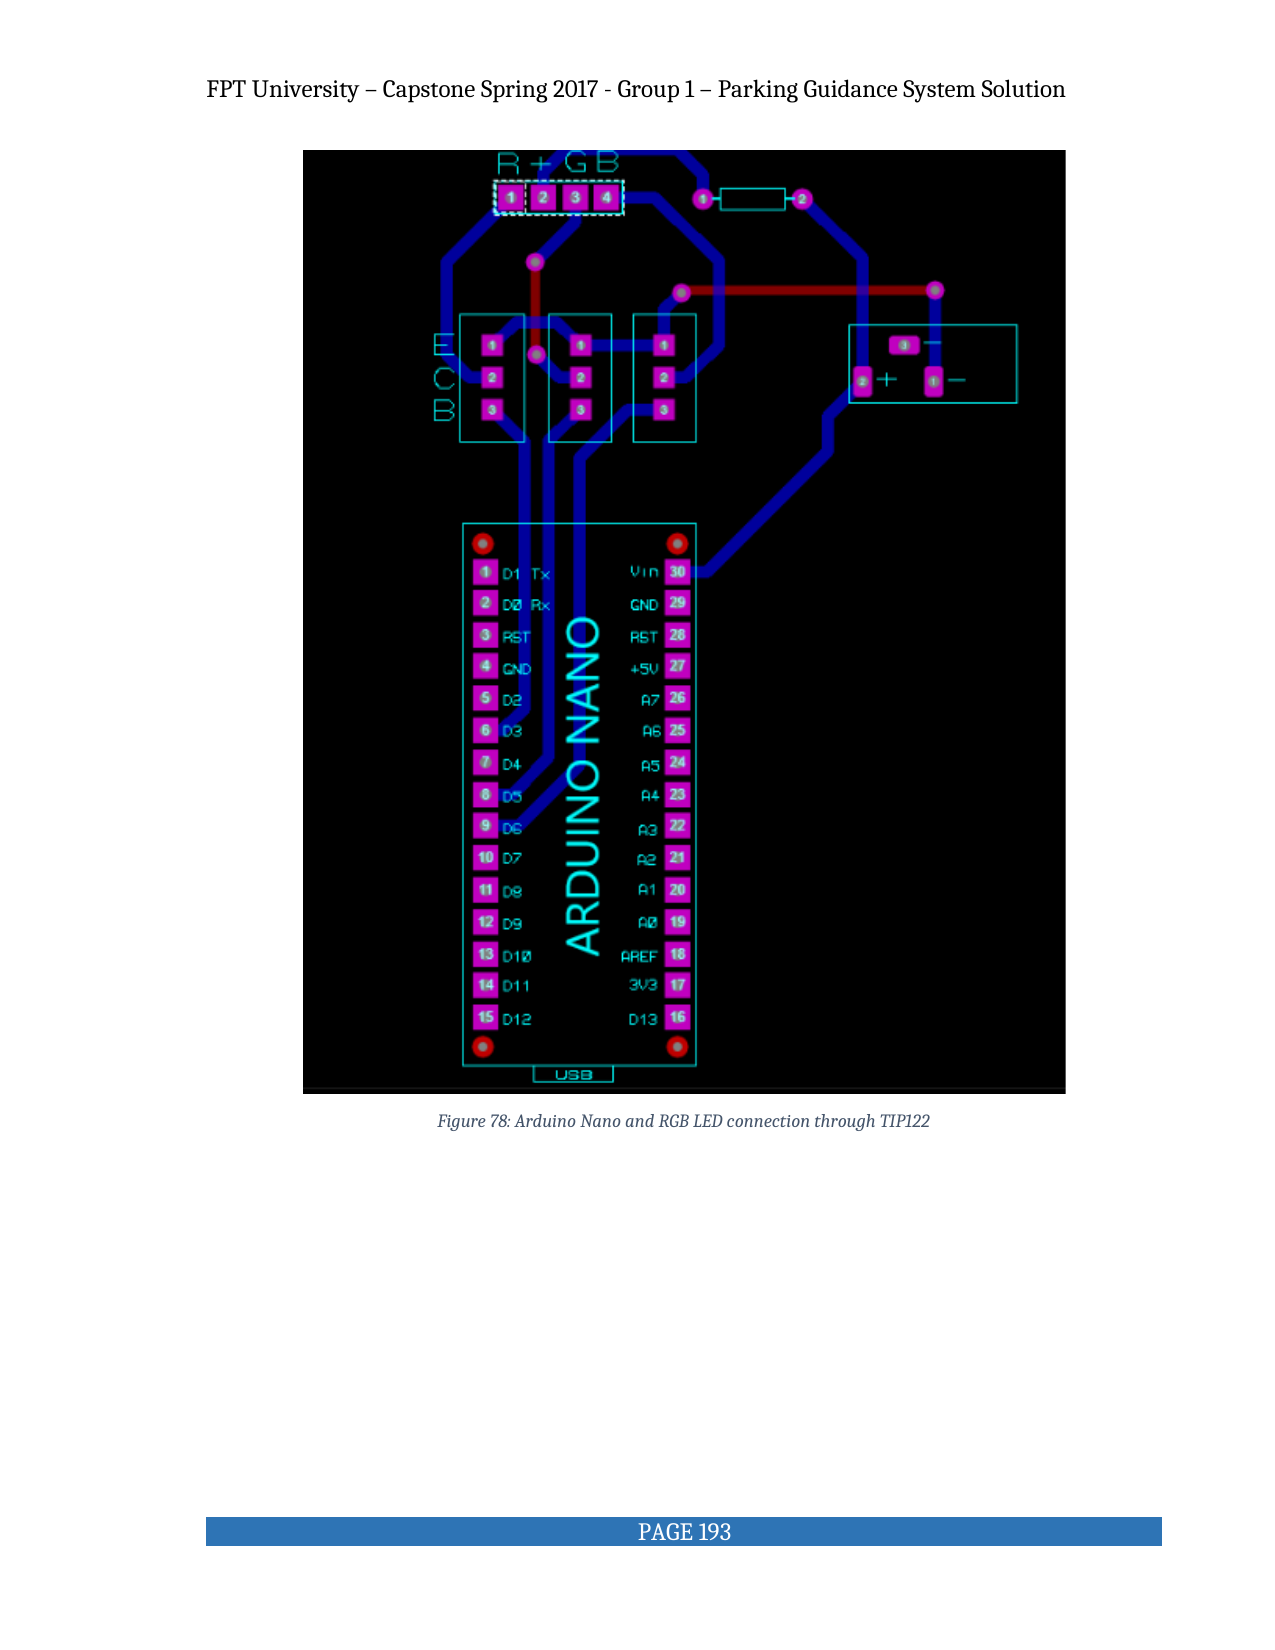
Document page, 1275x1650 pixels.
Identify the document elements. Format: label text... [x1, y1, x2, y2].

picture [303, 150, 1066, 1094]
text Figure 78: Arduino Nano and RGB LED connection through TIP122 [206, 1110, 1162, 1132]
